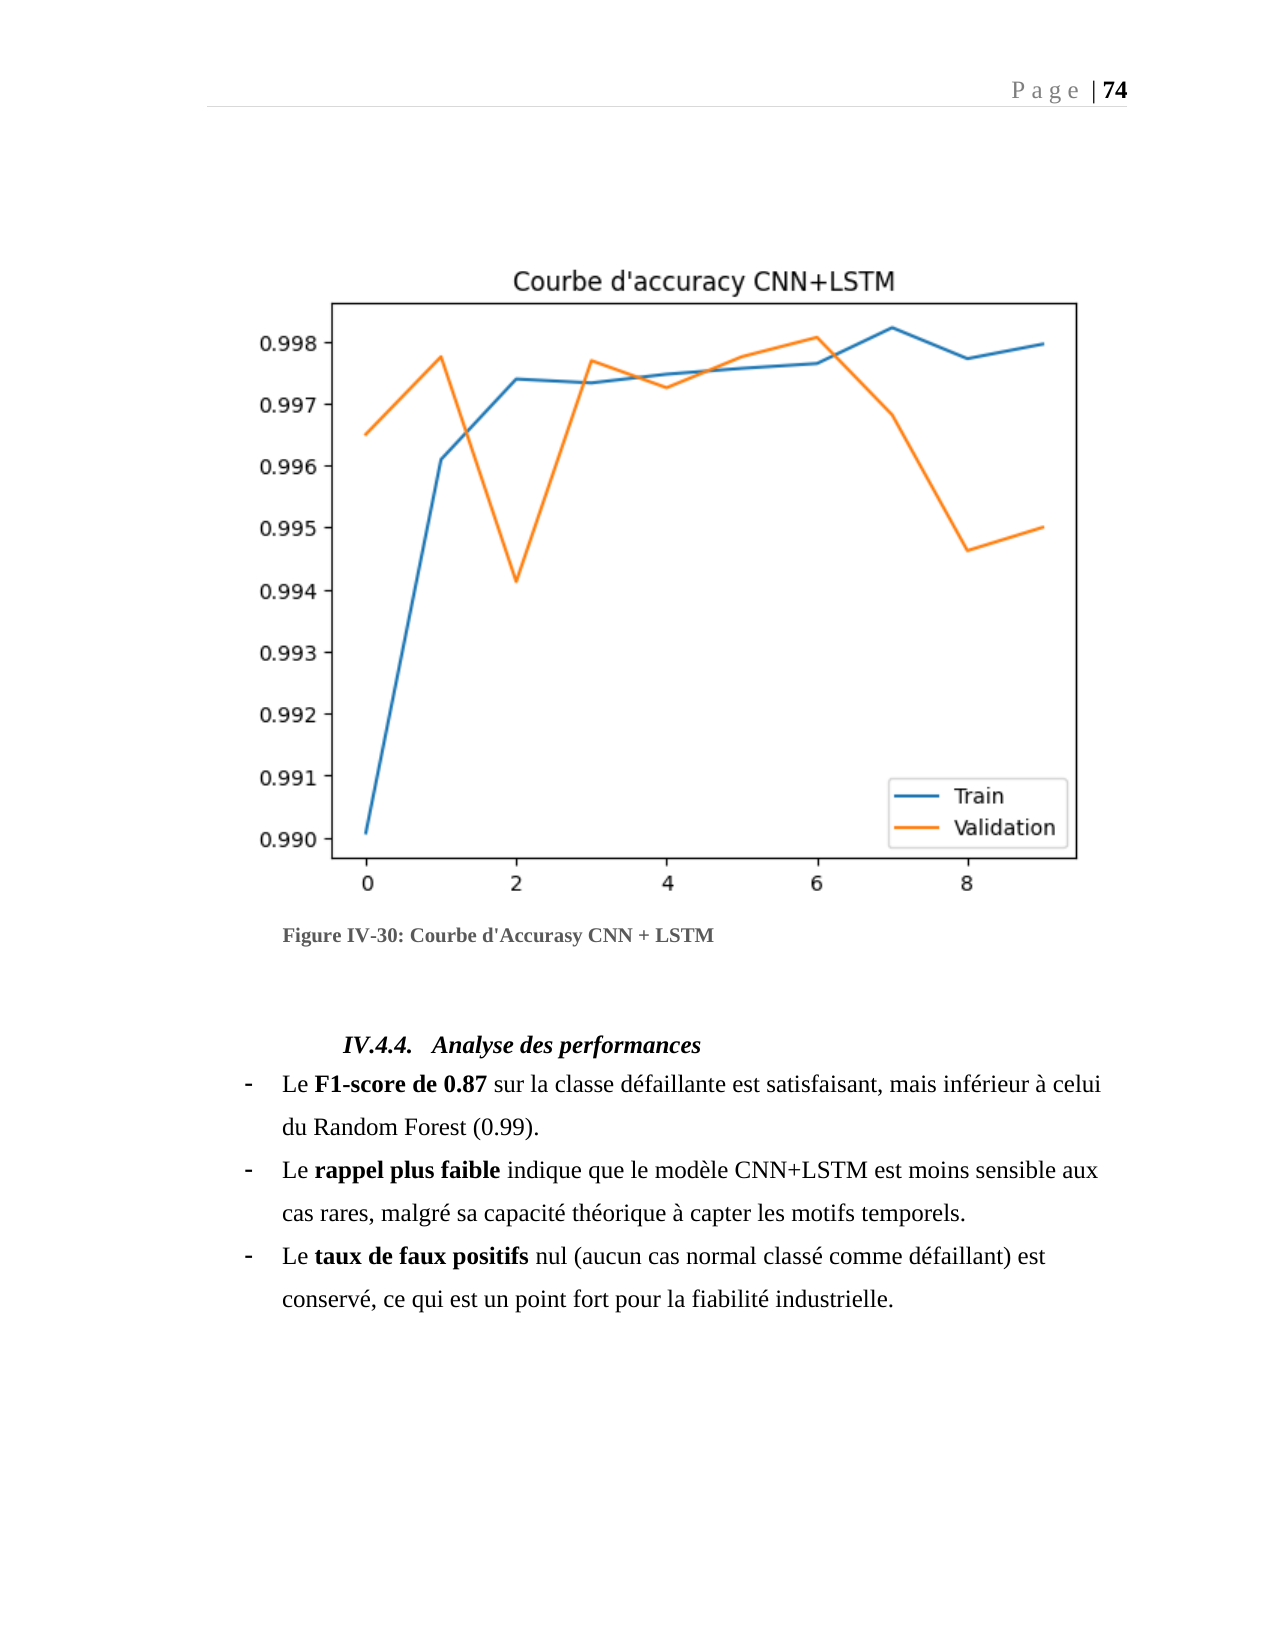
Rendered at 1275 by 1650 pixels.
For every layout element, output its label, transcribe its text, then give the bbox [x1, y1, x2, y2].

list Le F1-score de 0.87 sur la classe défaillante est satisfaisant, mais inférieur à celui du Random Forest (0.99). [244, 1069, 1127, 1141]
list Le taux de faux positifs nul (aucun cas normal classé comme défaillant) est conservé, ce qui est un point fort pour la fiabilité industrielle. [244, 1241, 1127, 1313]
picture [243, 255, 1091, 909]
list Le rappel plus faible indique que le modèle CNN+LSTM est moins sensible aux cas rares, malgré sa capacité théorique à capter les motifs temporels. [244, 1155, 1127, 1227]
subtitle Analyse des performances [413, 1030, 1127, 1058]
